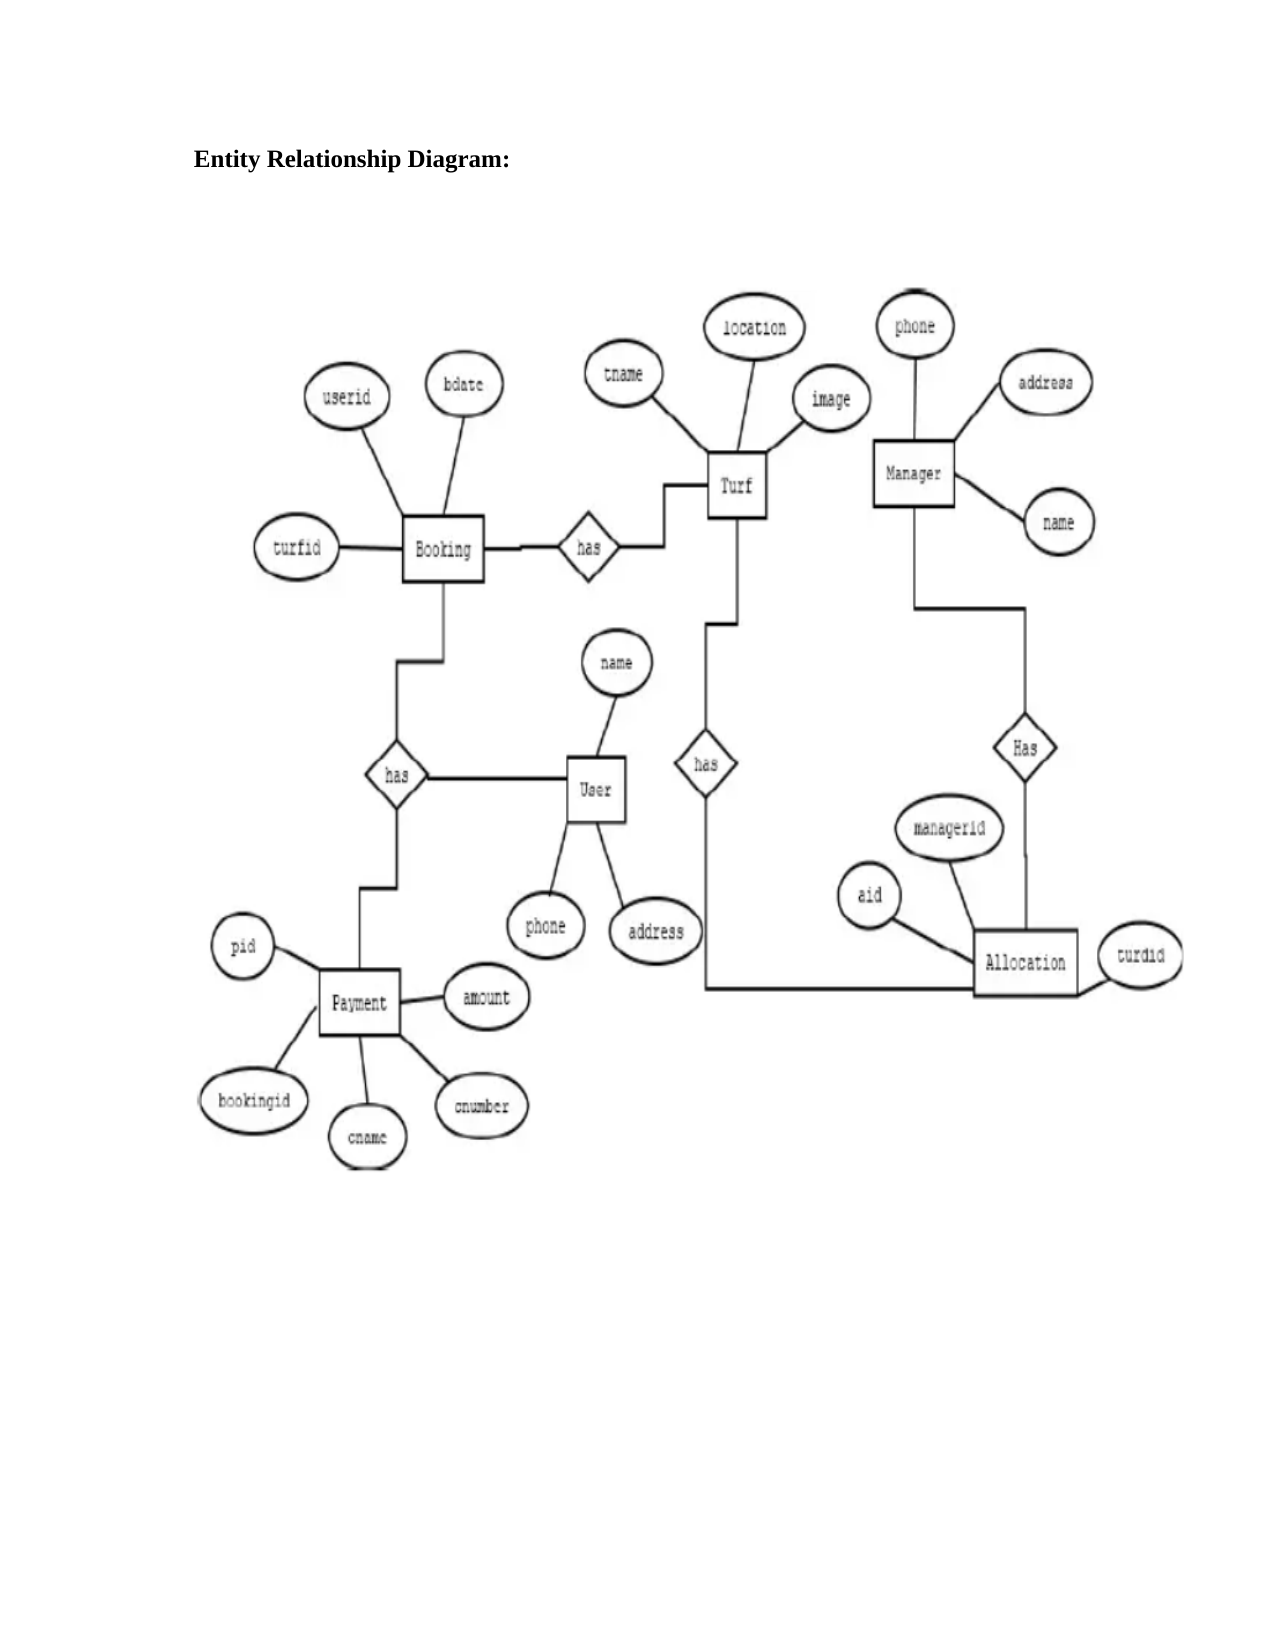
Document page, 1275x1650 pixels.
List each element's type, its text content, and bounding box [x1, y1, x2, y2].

picture [118, 201, 1227, 1235]
text Entity Relationship Diagram: [119, 144, 1158, 172]
